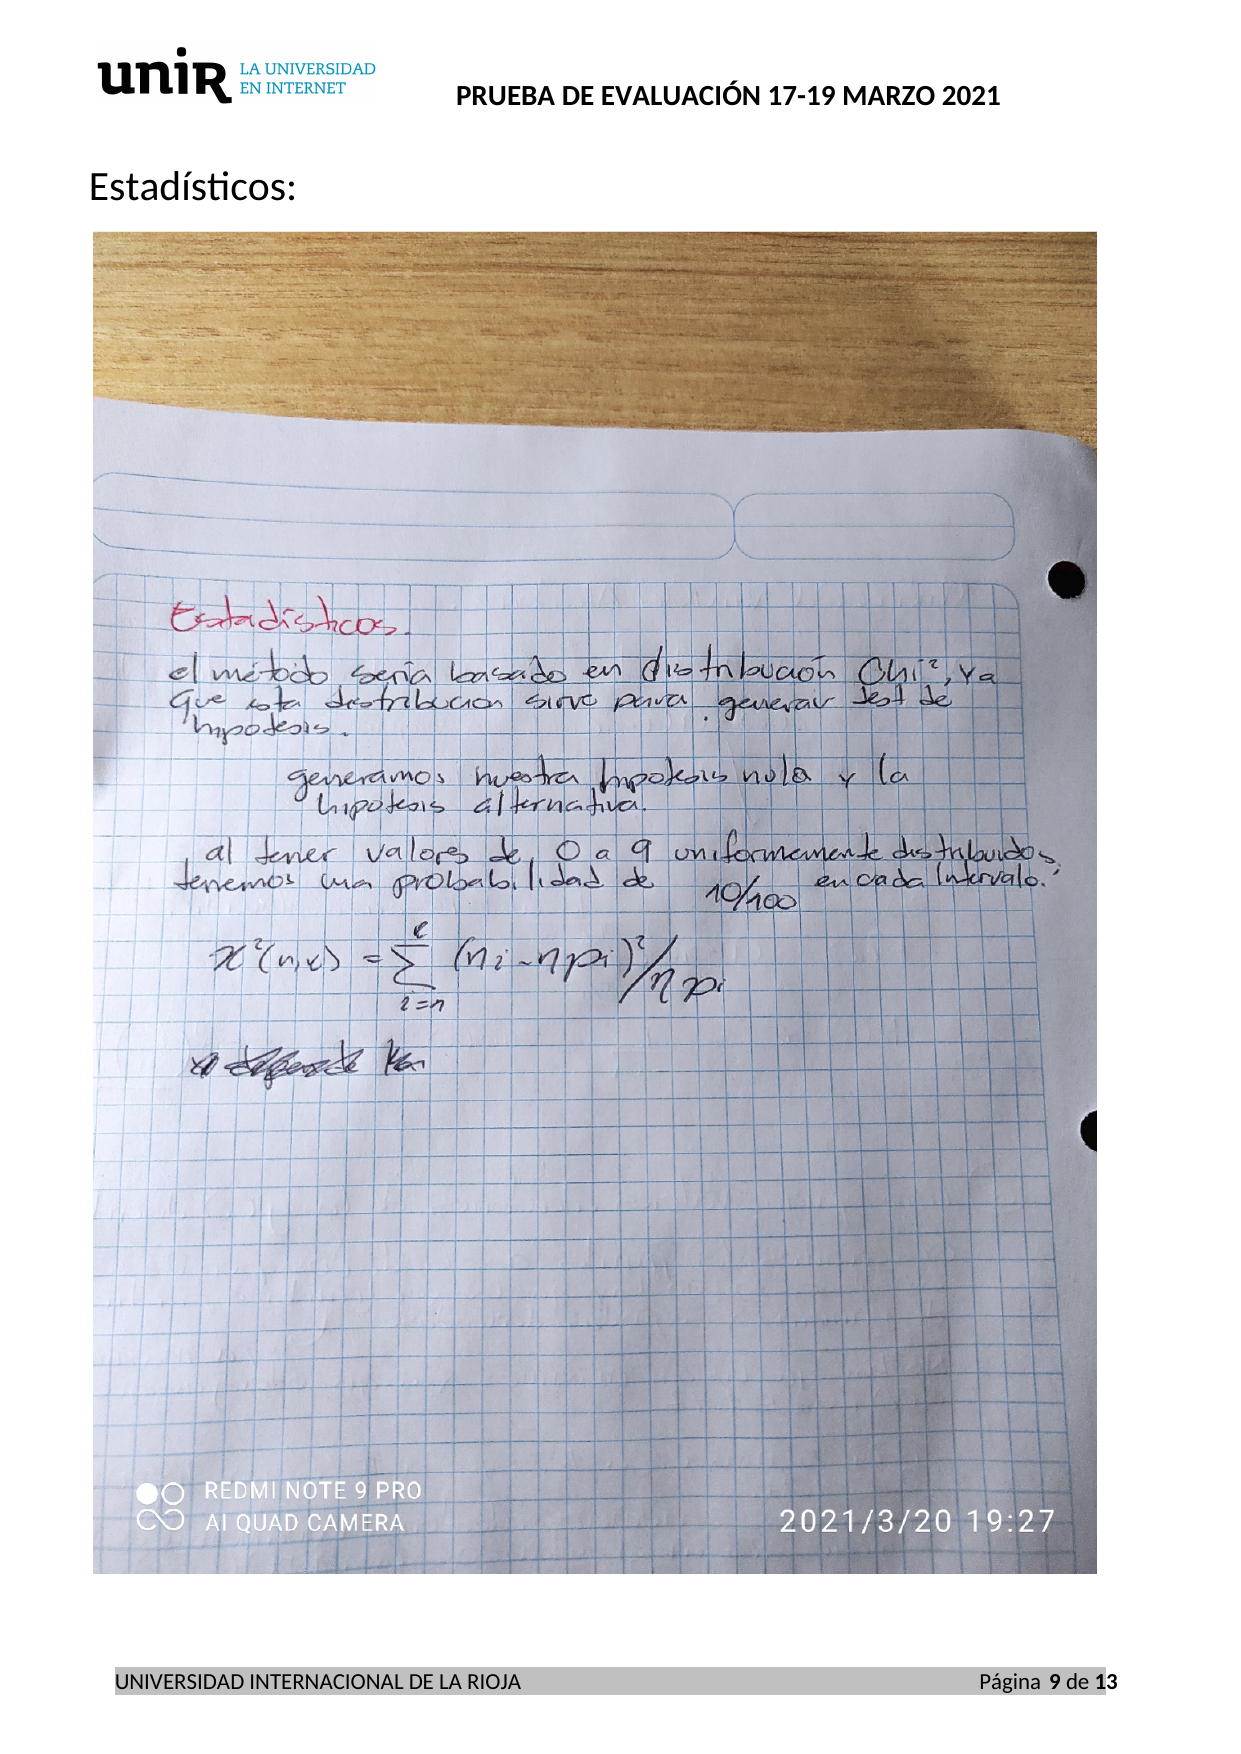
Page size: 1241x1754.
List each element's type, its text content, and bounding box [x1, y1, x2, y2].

text Estadísticos: [89, 160, 1152, 211]
picture [94, 233, 1097, 1574]
picture [93, 44, 379, 106]
